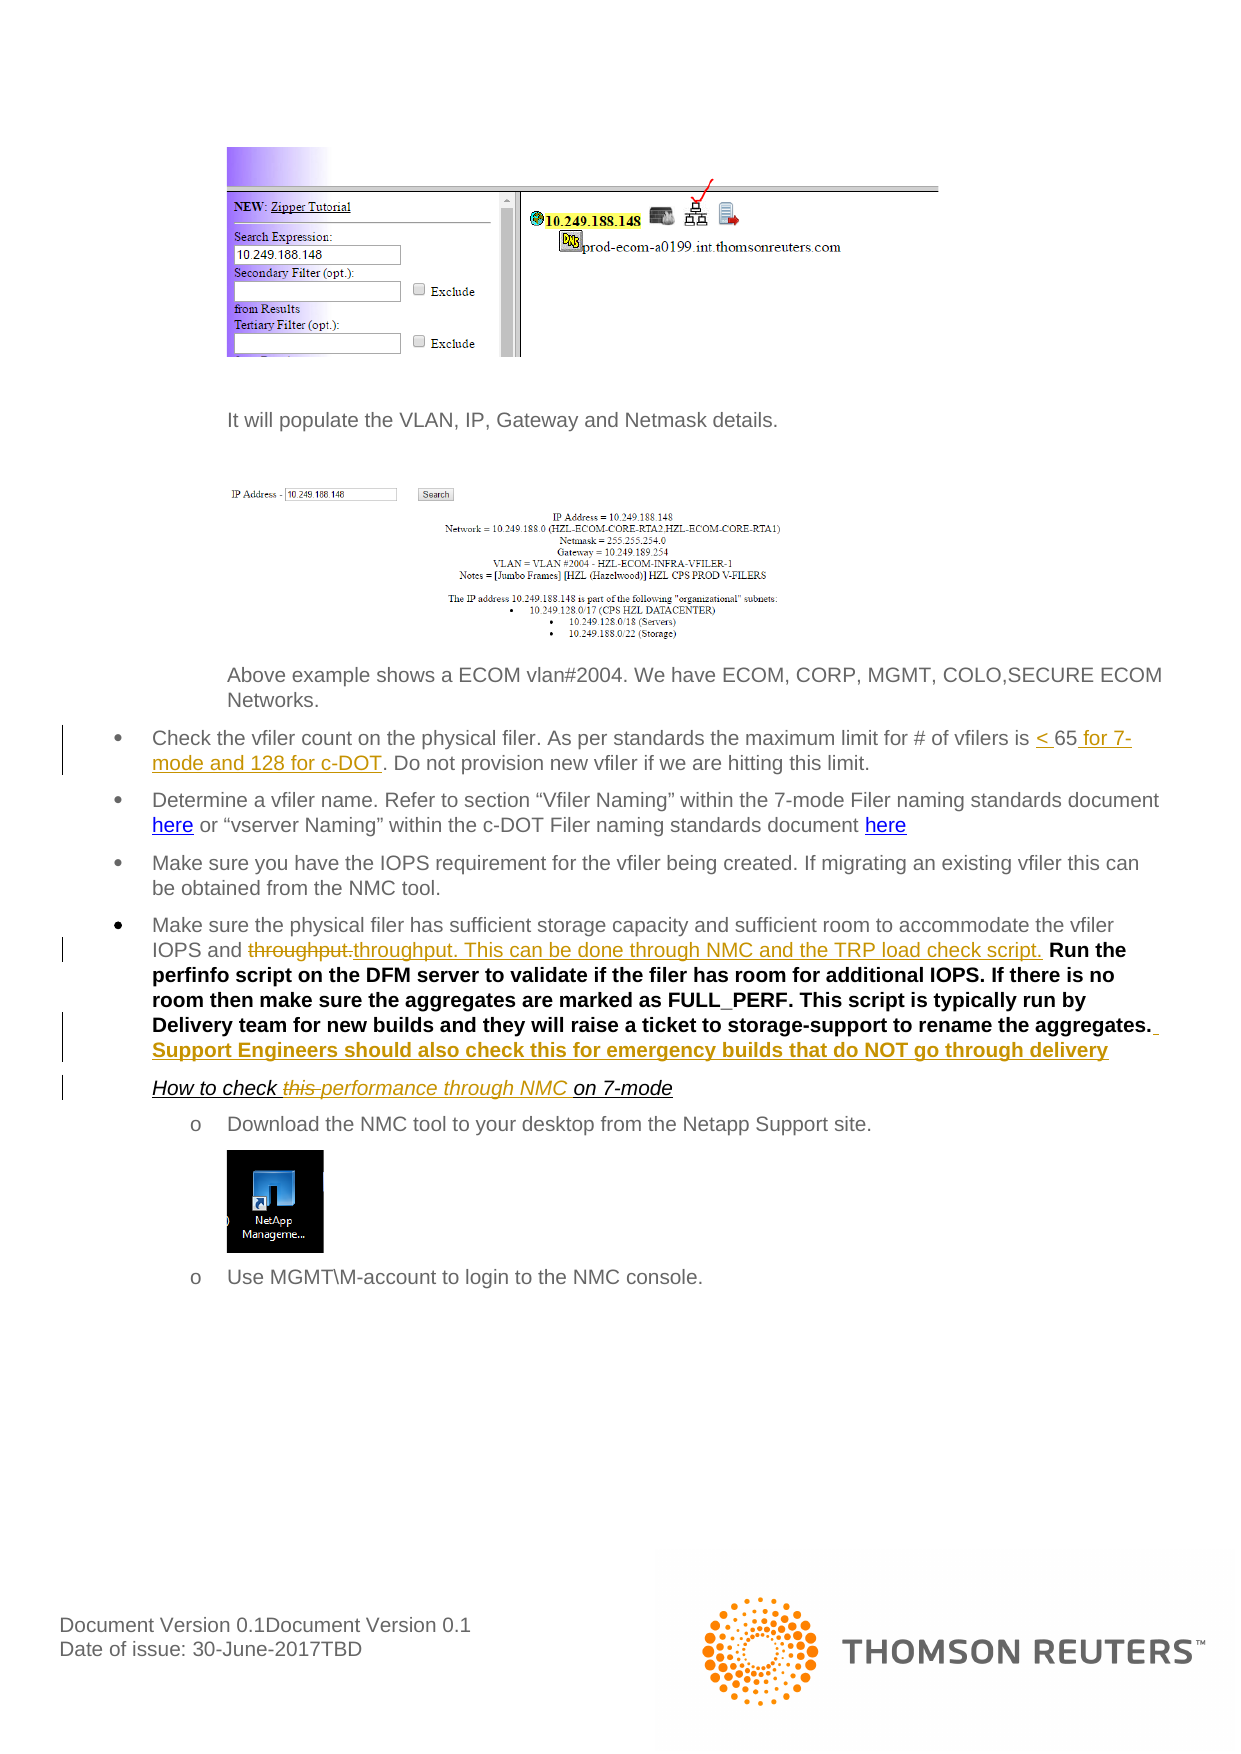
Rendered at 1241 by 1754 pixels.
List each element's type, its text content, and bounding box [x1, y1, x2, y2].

text How to check on 7-mode [114, 1074, 1163, 1099]
text It will populate the VLAN, IP, Gateway and Netmask details. [227, 407, 1163, 432]
picture [226, 482, 974, 650]
picture [226, 1150, 324, 1253]
list Make sure you have the IOPS requirement for the vfiler being created. If migrating an existing vfiler this can be obtained from the NMC tool. [114, 849, 1163, 899]
list Check the vfiler count on the physical filer. As per standards the maximum limit for # of vfilers is 65. Do not provision new vfiler if we are hitting this limit. [114, 724, 1163, 774]
list Use MGMT\M-account to login to the NMC console. [189, 1265, 1163, 1291]
picture [226, 147, 939, 357]
list Determine a vfiler name. Refer to section “Vfiler Naming” within the 7-mode Filer naming standards document here or “vserver Naming” within the c-DOT Filer naming standards document here [114, 787, 1163, 837]
picture [654, 1549, 1235, 1750]
list Make sure the physical filer has sufficient storage capacity and sufficient room to accommodate the vfiler IOPS and Run the perfinfo script on the DFM server to validate if the filer has room for additional IOPS. If there is no room then make sure the aggregates are marked as FULL_PERF. This script is typically run by Delivery team for new builds and they will raise a ticket to storage-support to rename the aggregates. [114, 912, 1163, 1062]
list Download the NMC tool to your desktop from the Netapp Support site. [189, 1112, 1163, 1138]
text Above example shows a ECOM vlan#2004. We have ECOM, CORP, MGMT, COLO,SECURE ECOM Networks. [227, 662, 1163, 712]
